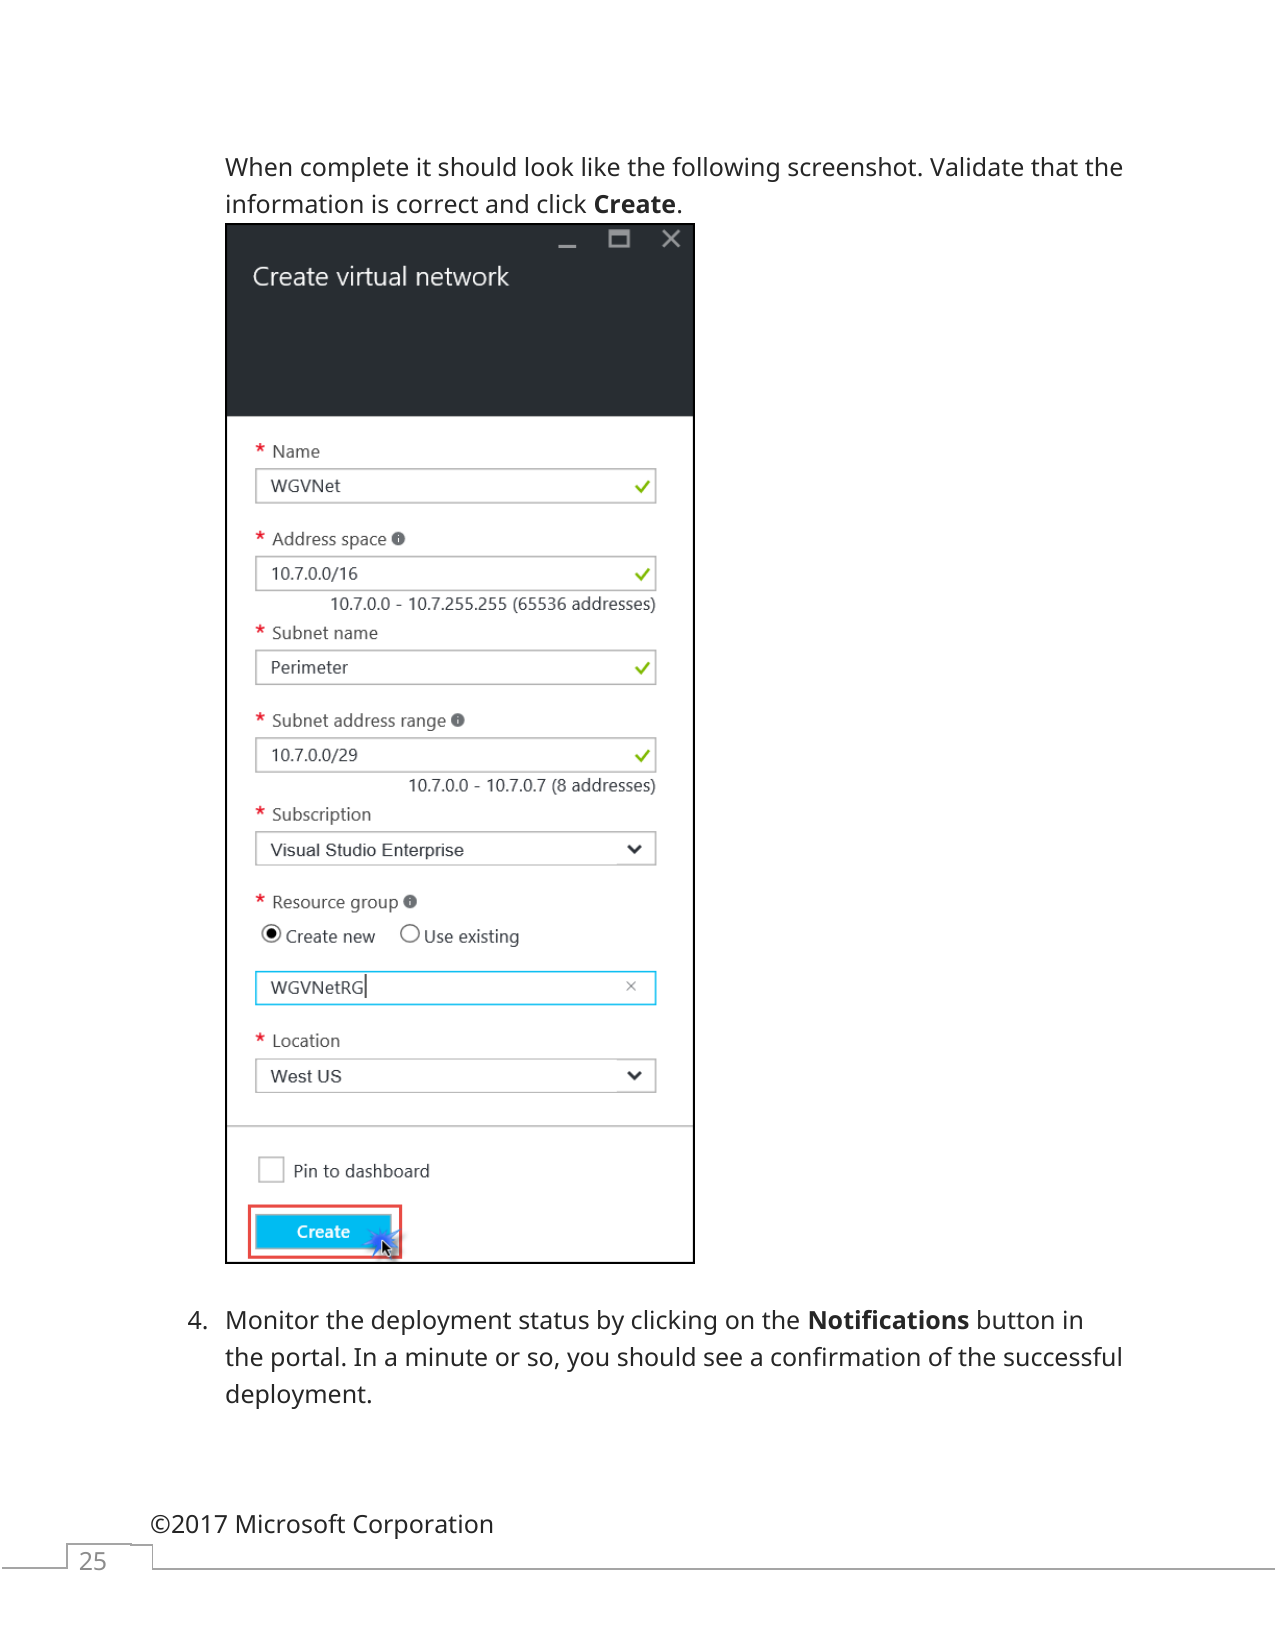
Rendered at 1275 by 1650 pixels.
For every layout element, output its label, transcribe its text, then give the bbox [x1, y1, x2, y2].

list Monitor the deployment status by clicking on the Notifications button in the portal. In a minute or so, you should see a confirmation of the successful deployment. [187, 1303, 1125, 1410]
list When complete it should look like the following screenshot. Validate that the information is correct and click Create. [225, 150, 1125, 221]
picture [225, 223, 695, 1264]
